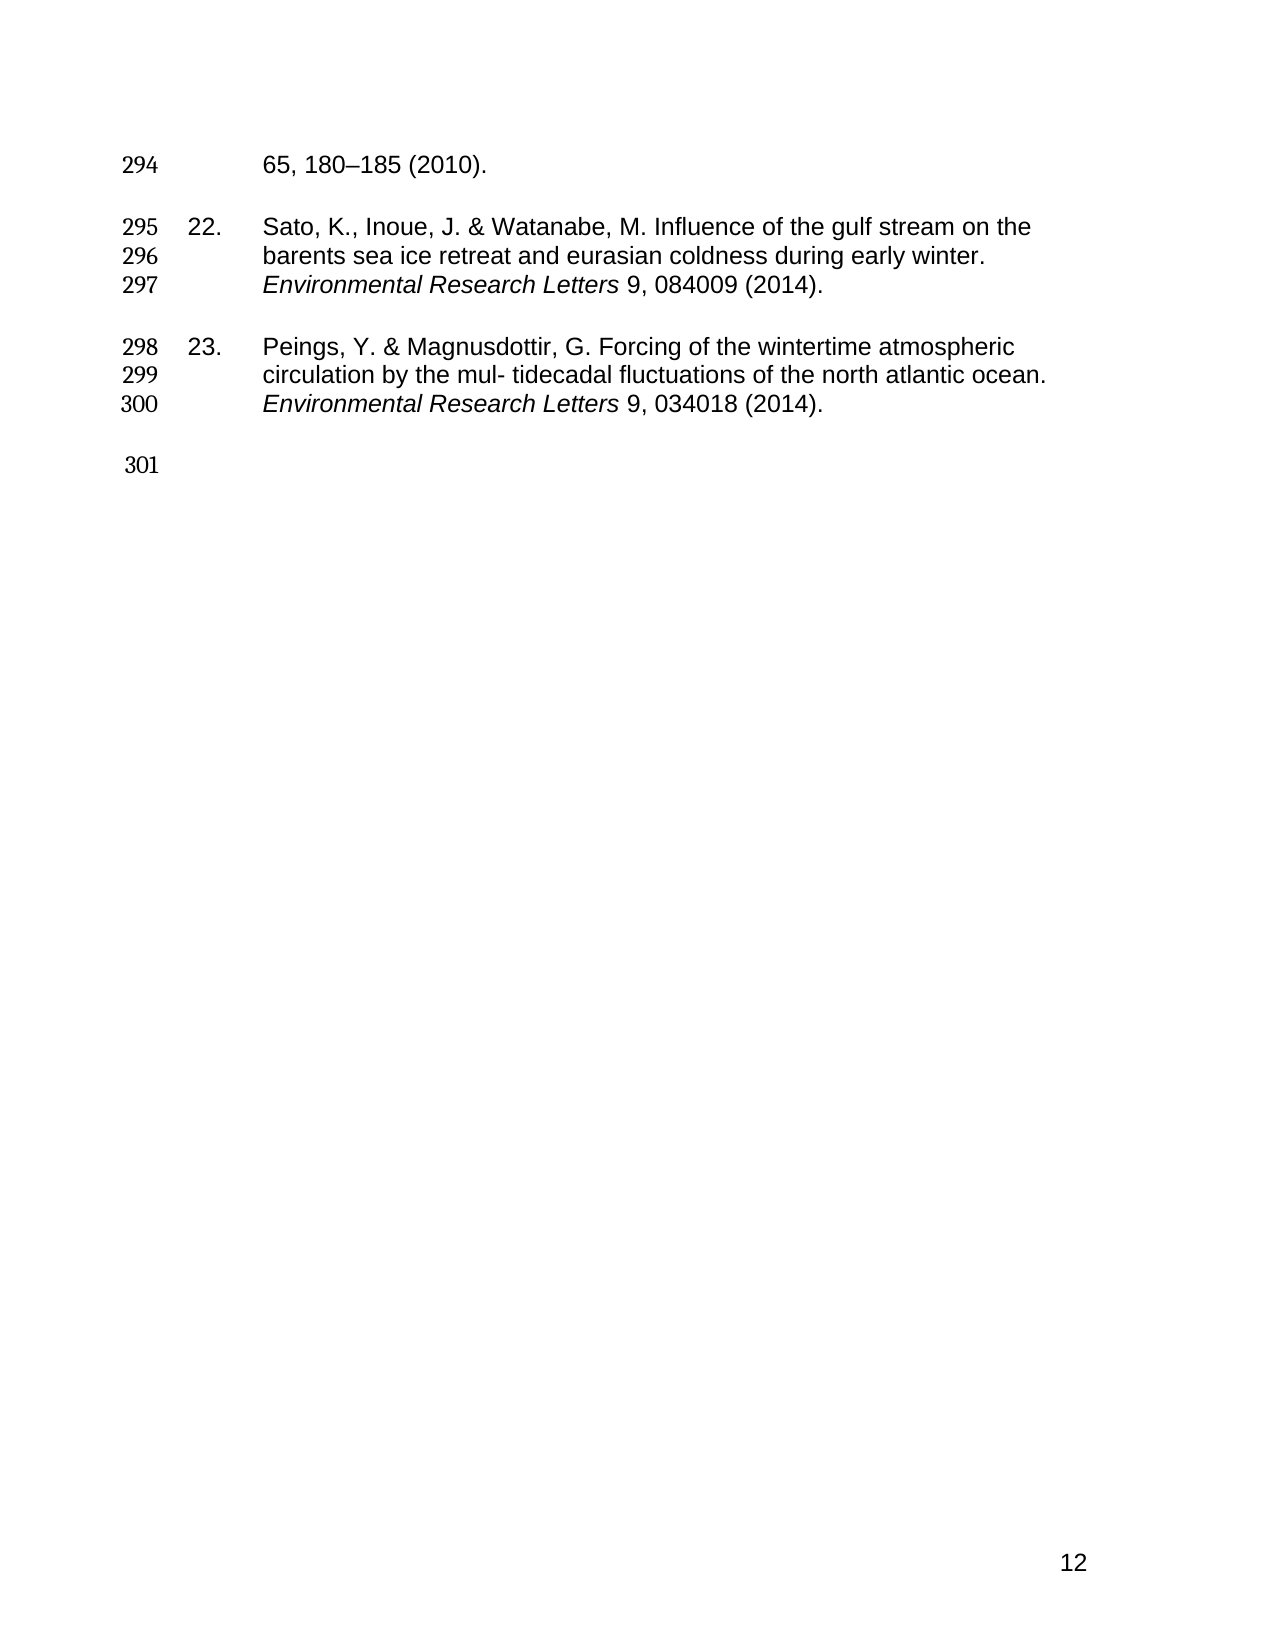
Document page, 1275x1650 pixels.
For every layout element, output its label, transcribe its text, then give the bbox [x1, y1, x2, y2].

list Sato, K., Inoue, J. & Watanabe, M. Influence of the gulf stream on the barents sea ice retreat and eurasian coldness during early winter. Environmental Research Letters 9, 084009 (2014). [187, 212, 1087, 298]
list Peings, Y. & Magnusdottir, G. Forcing of the wintertime atmospheric circulation by the mul- tidecadal fluctuations of the north atlantic ocean. Environmental Research Letters 9, 034018 (2014). [187, 332, 1087, 418]
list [187, 150, 1087, 179]
